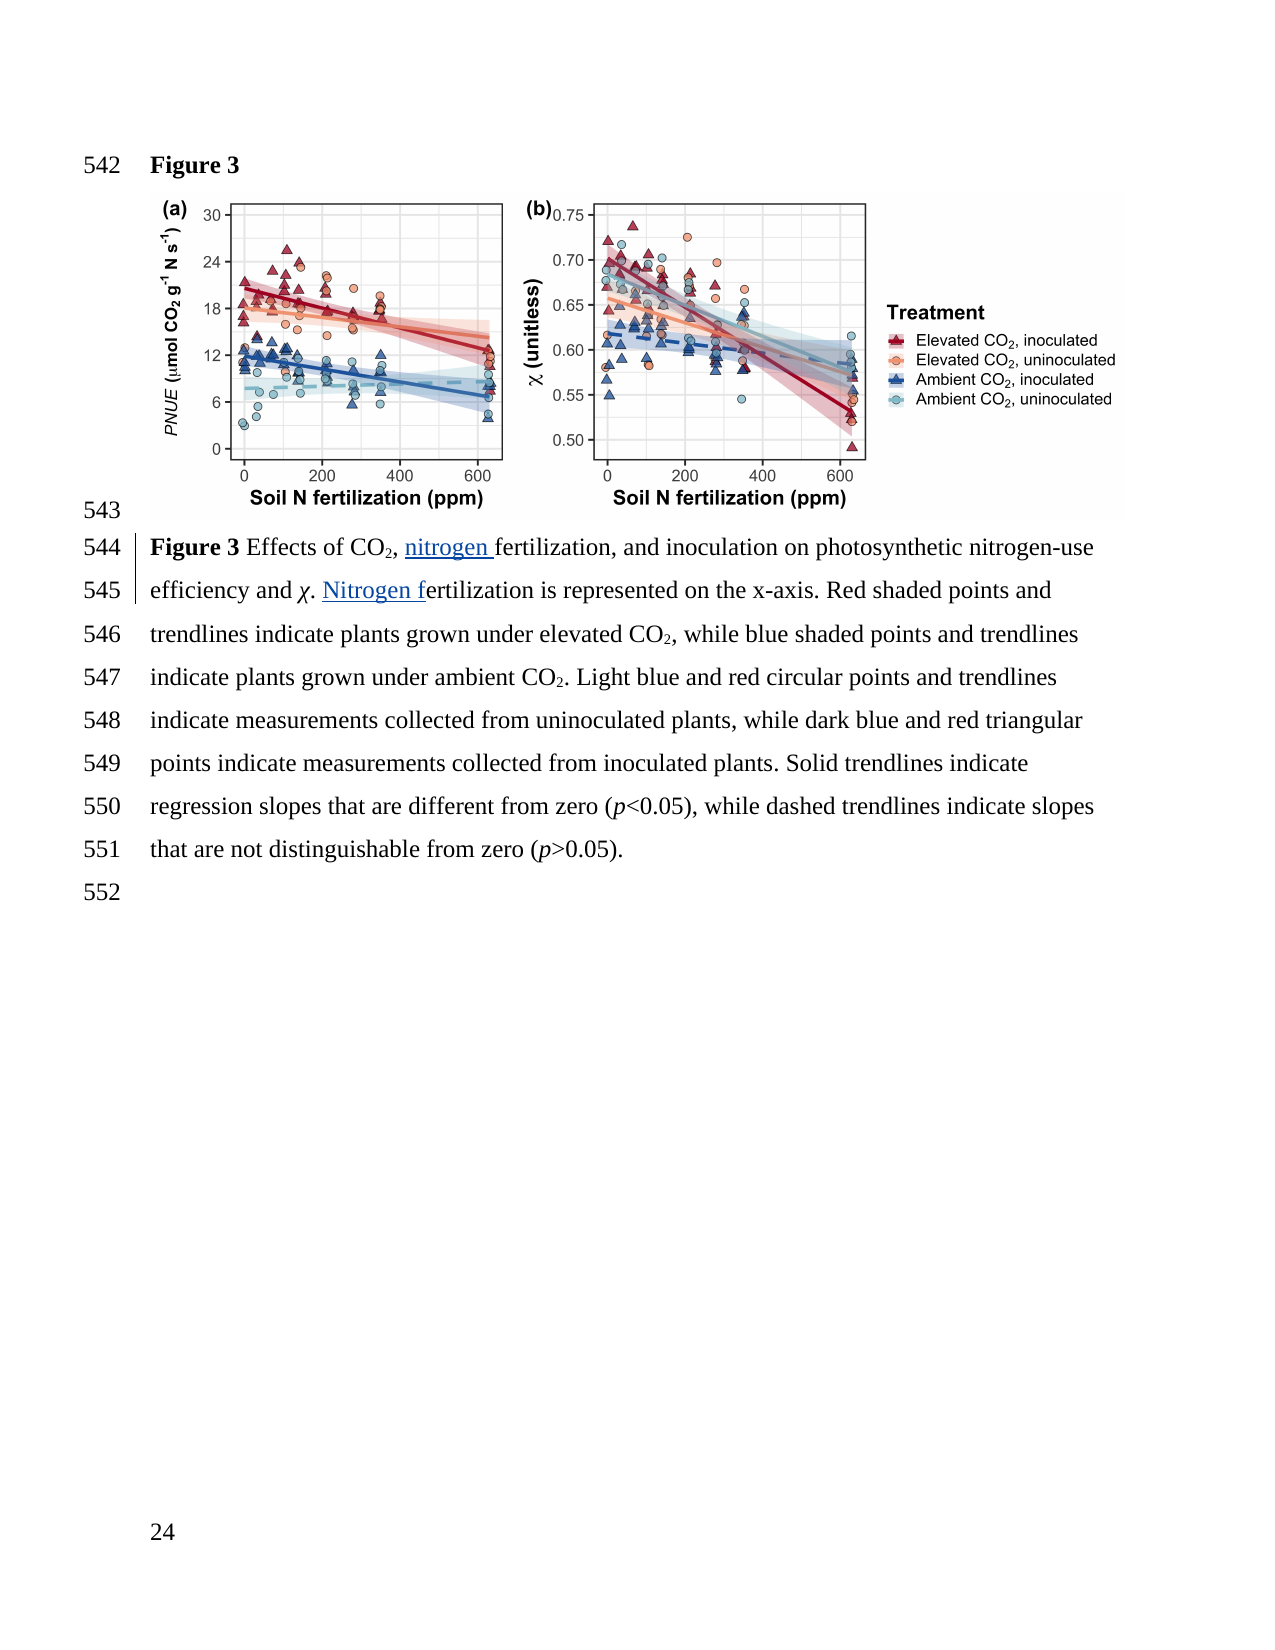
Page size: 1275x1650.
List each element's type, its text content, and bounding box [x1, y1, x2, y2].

picture [150, 193, 1125, 519]
text Figure 3 [150, 150, 1125, 179]
text Figure 3 Effects of CO2, fertilization, and inoculation on photosynthetic nitrogen-use efficiency and χ. ertilization is represented on the x-axis. Red shaded points and trendlines indicate plants grown under elevated CO2, while blue shaded points and trendlines indicate plants grown under ambient CO2. Light blue and red circular points and trendlines indicate measurements collected from uninoculated plants, while dark blue and red triangular points indicate measurements collected from inoculated plants. Solid trendlines indicate regression slopes that are different from zero (p<0.05), while dashed trendlines indicate slopes that are not distinguishable from zero (p>0.05). [150, 532, 1125, 863]
